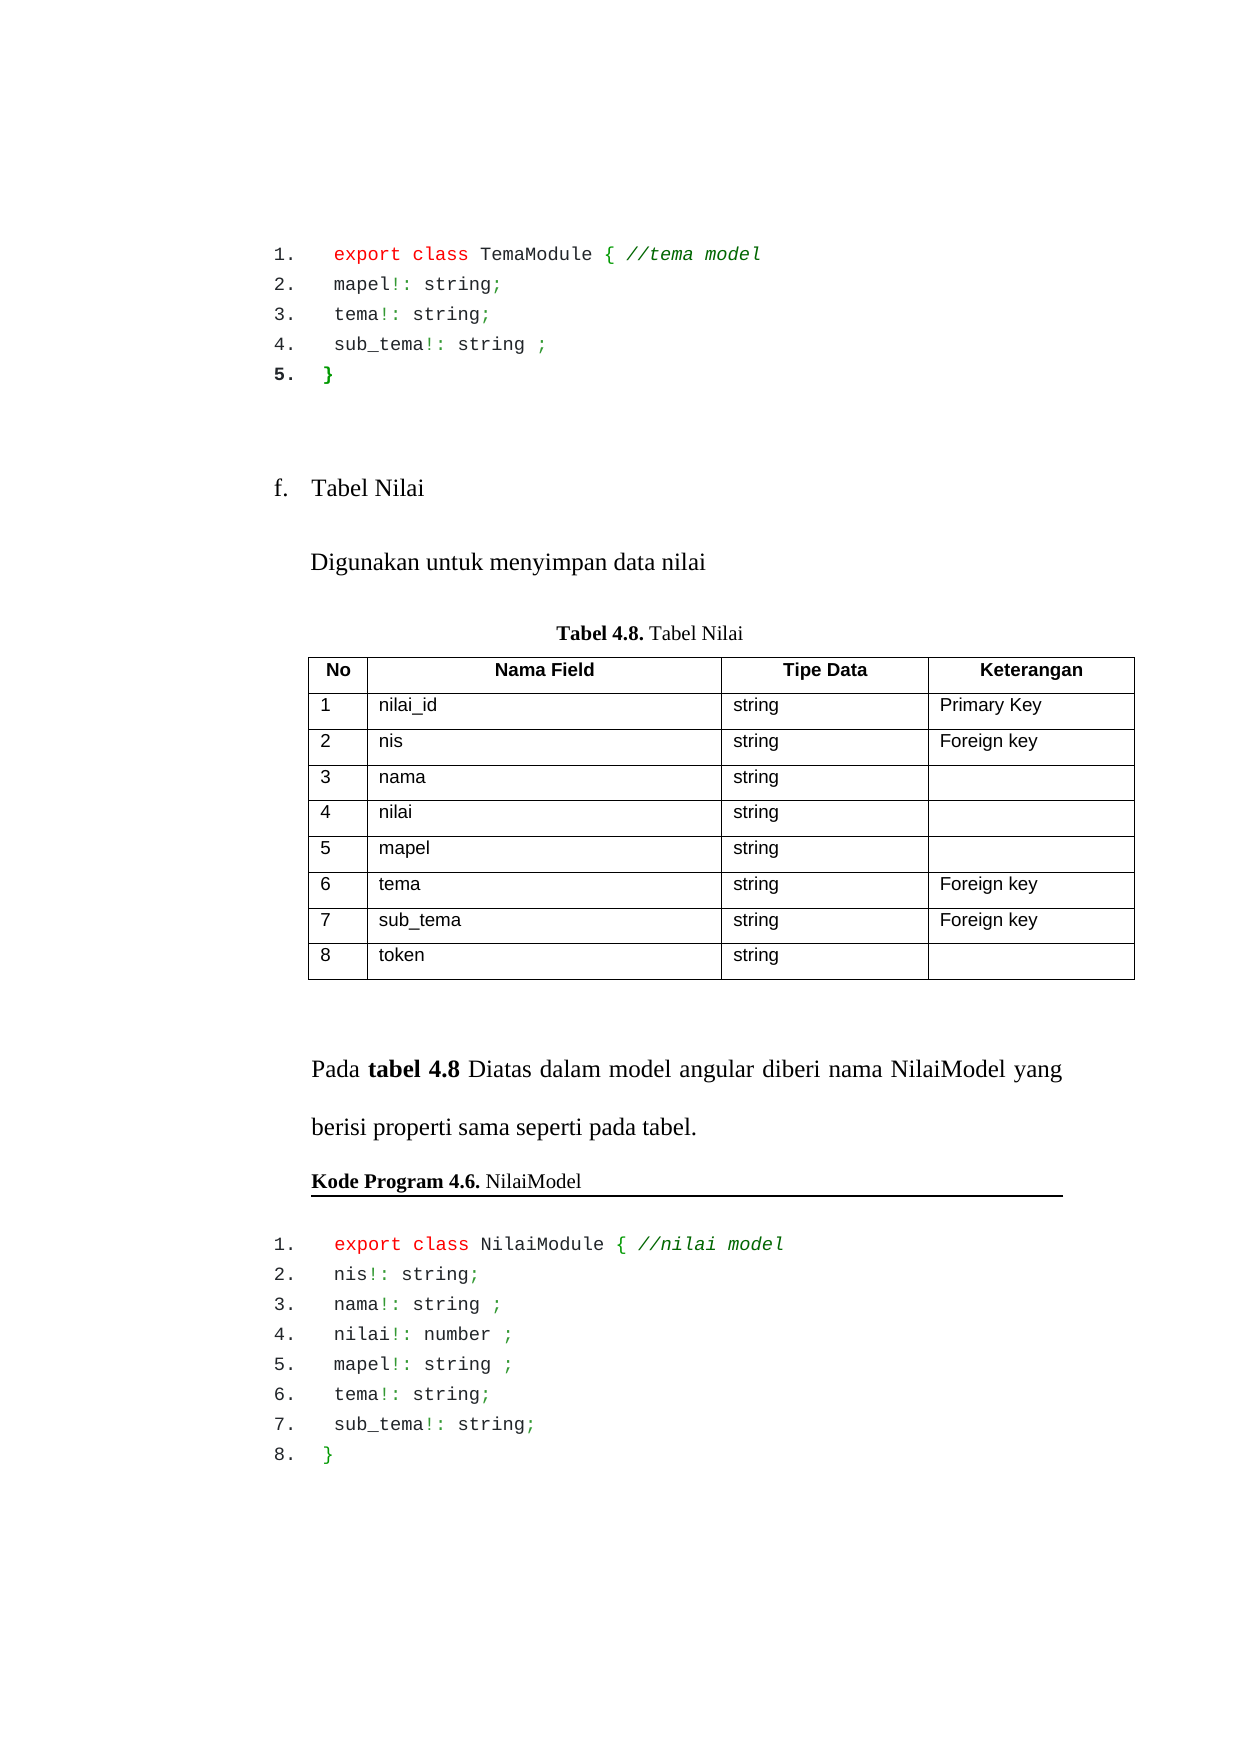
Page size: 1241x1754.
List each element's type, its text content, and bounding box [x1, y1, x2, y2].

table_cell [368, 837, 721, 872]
list nilai!: number ; [274, 1316, 1063, 1346]
list sub_tema!: string ; [274, 326, 1063, 356]
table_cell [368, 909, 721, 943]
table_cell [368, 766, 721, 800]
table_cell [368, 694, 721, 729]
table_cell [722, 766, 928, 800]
text Digunakan untuk menyimpan data nilai [310, 547, 1063, 576]
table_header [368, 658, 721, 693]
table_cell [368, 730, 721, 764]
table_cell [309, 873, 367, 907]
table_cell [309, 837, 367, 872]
list tema!: string; [274, 1376, 1063, 1406]
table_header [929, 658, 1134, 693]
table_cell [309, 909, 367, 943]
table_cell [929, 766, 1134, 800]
list Kode Program 4.6. NilaiModel [311, 1169, 1063, 1195]
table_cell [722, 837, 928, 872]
text Tabel 4.8. Tabel Nilai [236, 621, 1063, 645]
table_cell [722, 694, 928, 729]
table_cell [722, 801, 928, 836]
list mapel!: string ; [274, 1346, 1063, 1376]
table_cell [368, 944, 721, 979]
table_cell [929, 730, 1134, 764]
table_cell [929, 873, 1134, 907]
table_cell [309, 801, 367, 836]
list sub_tema!: string; [274, 1406, 1063, 1436]
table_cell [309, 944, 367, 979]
list nama!: string ; [274, 1286, 1063, 1316]
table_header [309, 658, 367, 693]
list export class NilaiModule { //nilai model [274, 1226, 1063, 1256]
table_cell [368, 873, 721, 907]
list export class TemaModule { //tema model [274, 236, 1063, 266]
list Tabel Nilai [274, 473, 1063, 502]
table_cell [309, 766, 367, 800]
list tema!: string; [274, 296, 1063, 326]
list Pada tabel 4.8 Diatas dalam model angular diberi nama NilaiModel yang berisi properti sama seperti pada tabel. [311, 1054, 1063, 1140]
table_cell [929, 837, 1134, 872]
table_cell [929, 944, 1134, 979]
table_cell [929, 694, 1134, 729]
list } [274, 1436, 1063, 1466]
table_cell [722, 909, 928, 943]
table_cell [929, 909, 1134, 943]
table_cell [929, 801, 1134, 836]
list nis!: string; [274, 1256, 1063, 1286]
list mapel!: string; [274, 266, 1063, 296]
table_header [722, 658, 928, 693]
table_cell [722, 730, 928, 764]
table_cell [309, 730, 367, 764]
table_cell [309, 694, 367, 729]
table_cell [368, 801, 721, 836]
list } [274, 356, 1063, 386]
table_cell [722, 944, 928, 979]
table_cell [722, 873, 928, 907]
